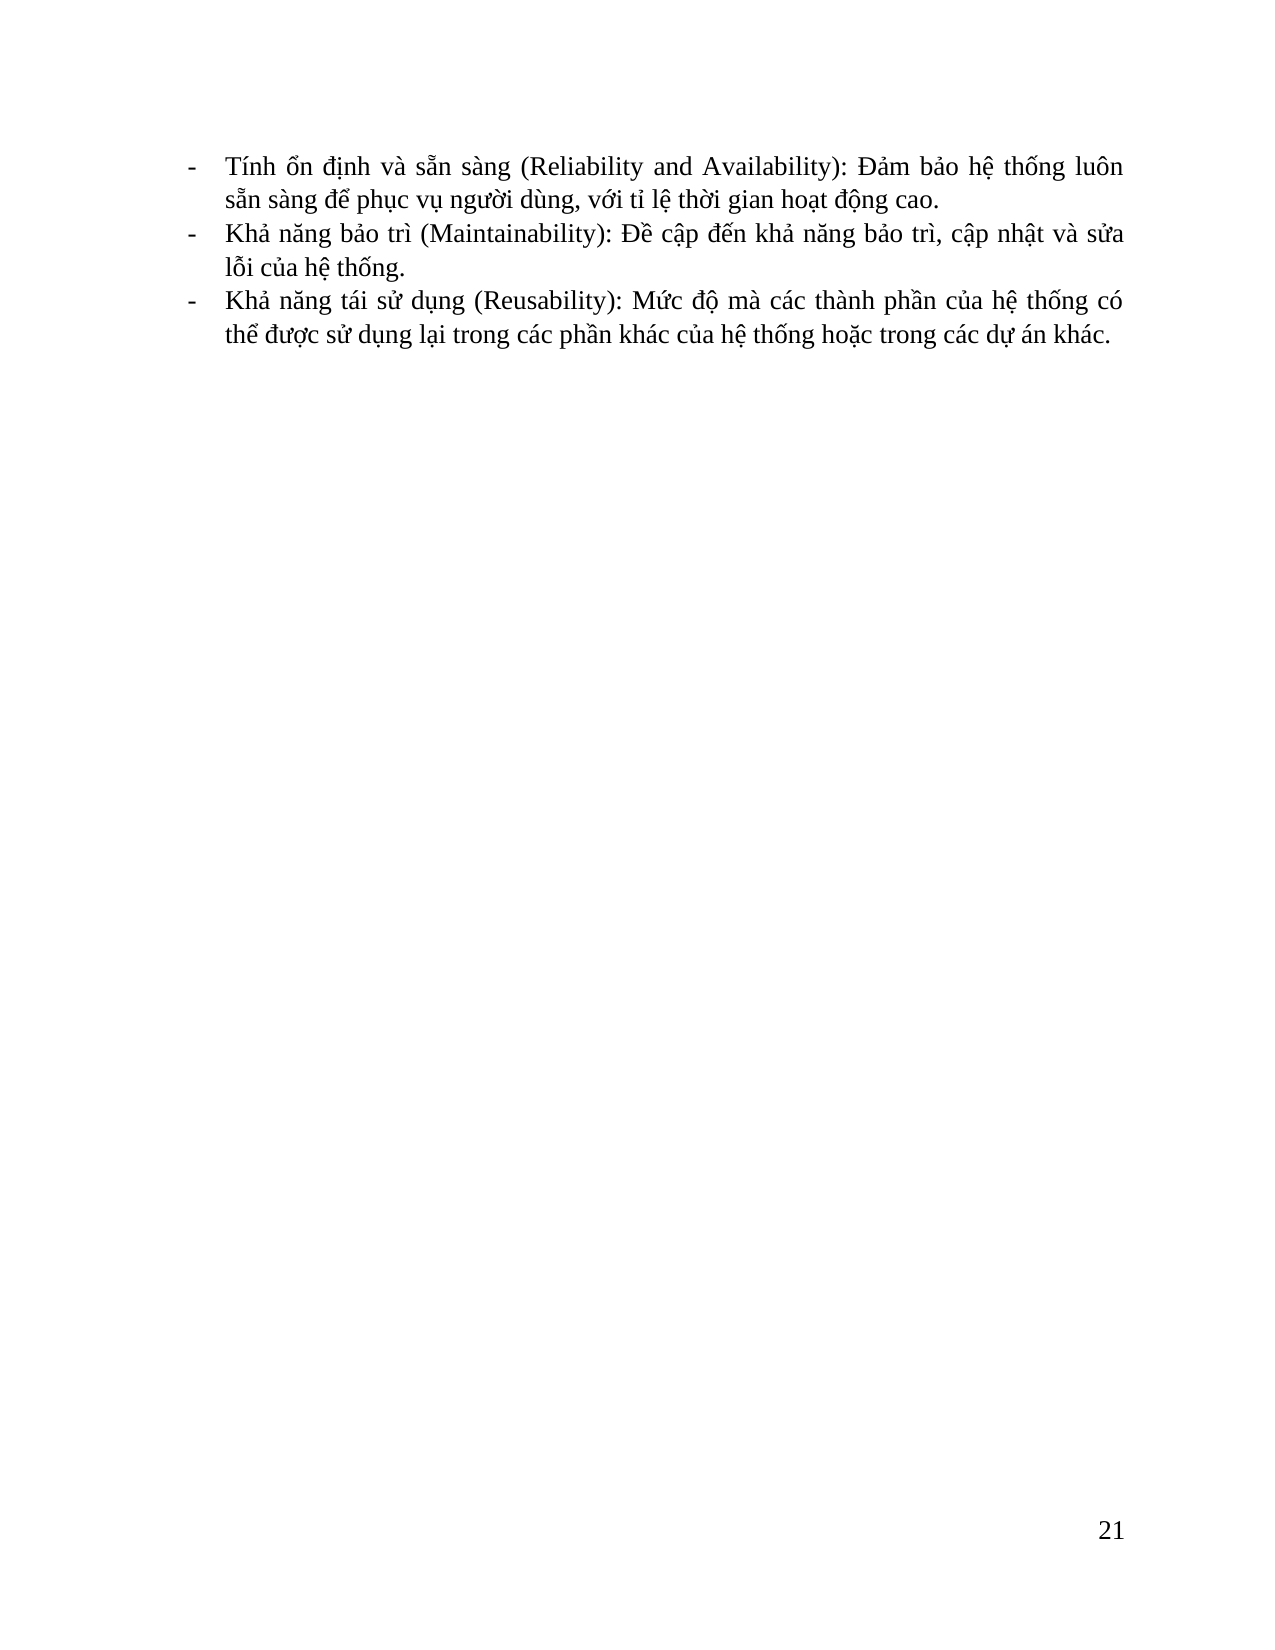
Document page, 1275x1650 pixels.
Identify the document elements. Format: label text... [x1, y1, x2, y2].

list Tính ổn định và sẵn sàng (Reliability and Availability): Đảm bảo hệ thống luôn sẵn sàng để phục vụ người dùng, với tỉ lệ thời gian hoạt động cao. [187, 150, 1125, 215]
list Khả năng tái sử dụng (Reusability): Mức độ mà các thành phần của hệ thống có thể được sử dụng lại trong các phần khác của hệ thống hoặc trong các dự án khác. [187, 284, 1125, 349]
list Khả năng bảo trì (Maintainability): Đề cập đến khả năng bảo trì, cập nhật và sửa lỗi của hệ thống. [187, 217, 1125, 282]
